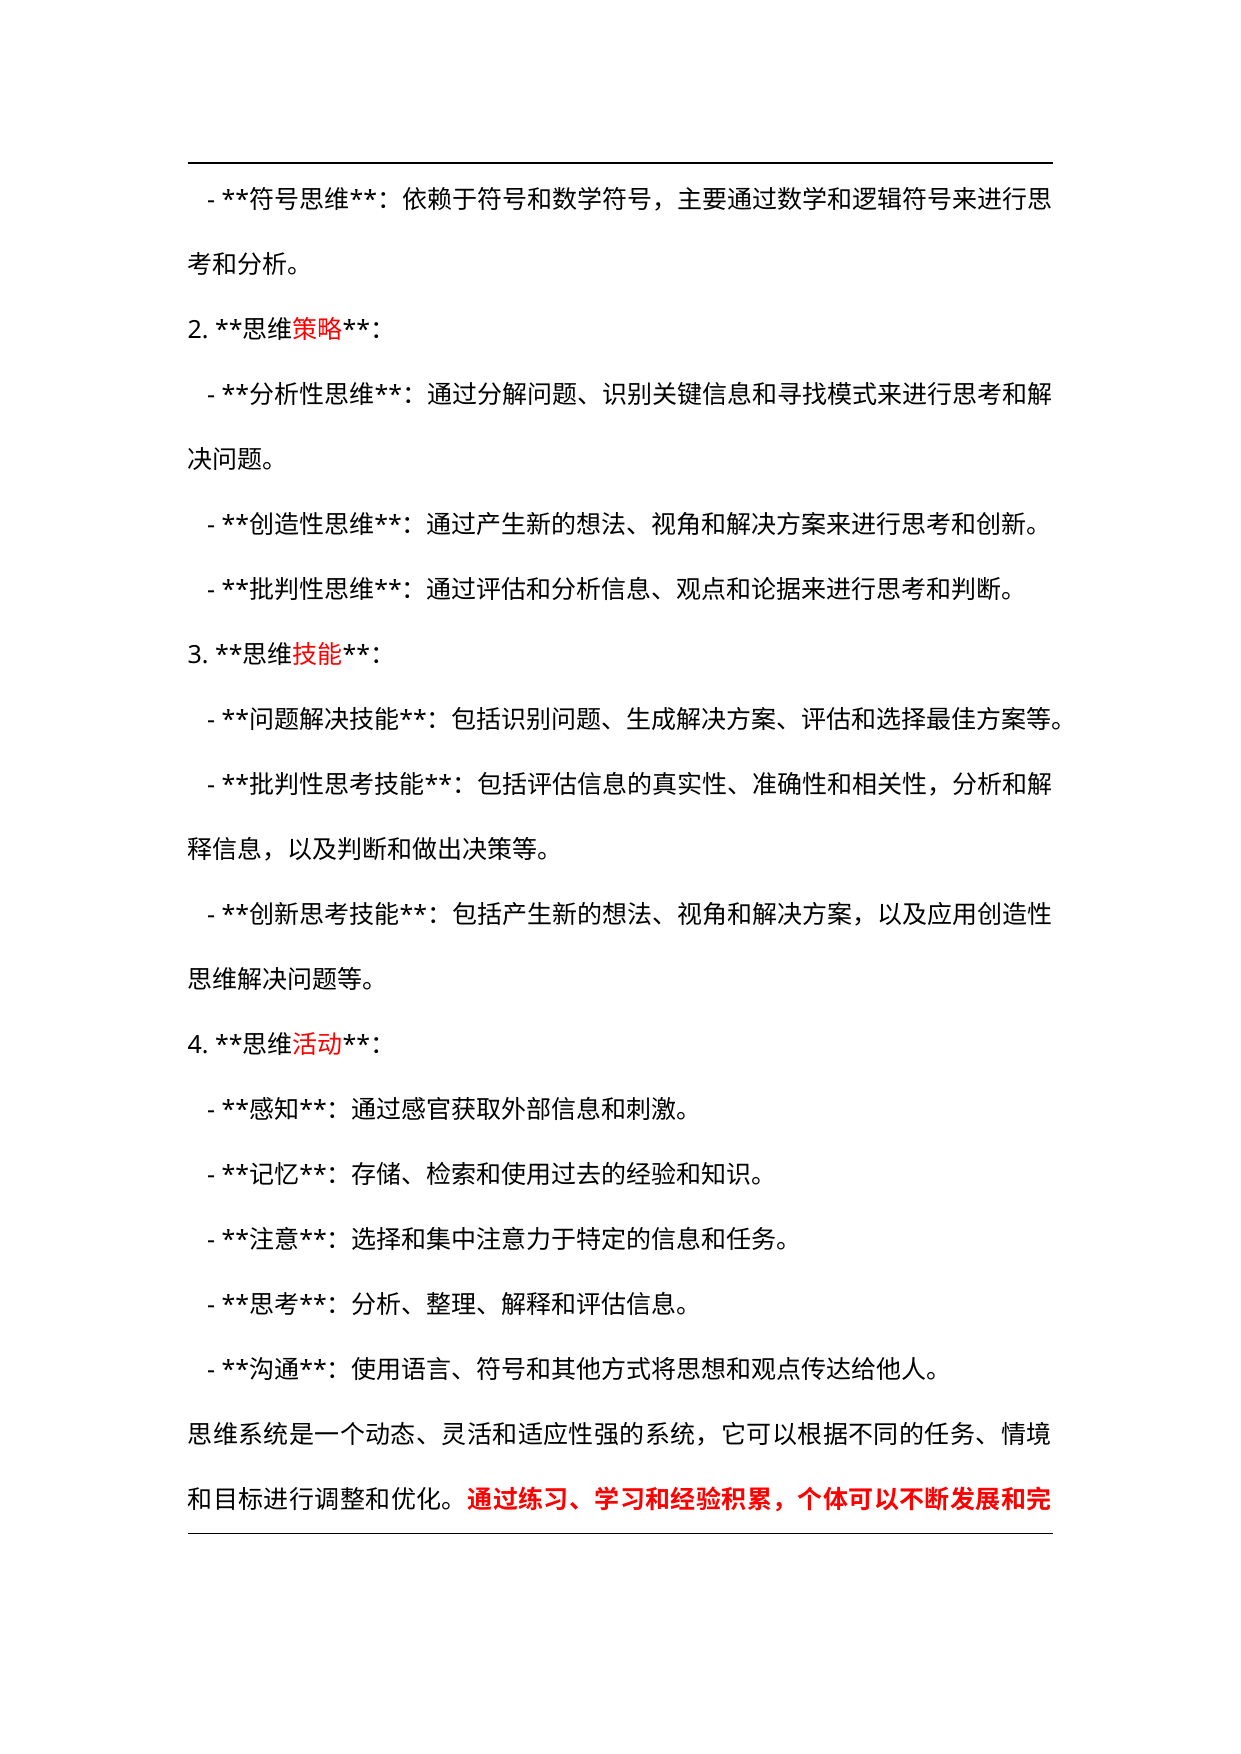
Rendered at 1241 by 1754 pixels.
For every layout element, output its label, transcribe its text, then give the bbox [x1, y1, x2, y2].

text 2. **思维策略**： [187, 296, 1053, 361]
text - **批判性思考技能**：包括评估信息的真实性、准确性和相关性，分析和解释信息，以及判断和做出决策等。 [187, 751, 1053, 881]
text - **创造性思维**：通过产生新的想法、视角和解决方案来进行思考和创新。 [187, 491, 1053, 556]
text - **符号思维**：依赖于符号和数学符号，主要通过数学和逻辑符号来进行思考和分析。 [187, 163, 1053, 296]
text - **分析性思维**：通过分解问题、识别关键信息和寻找模式来进行思考和解决问题。 [187, 361, 1053, 491]
text - **沟通**：使用语言、符号和其他方式将思想和观点传达给他人。 [187, 1336, 1053, 1397]
text - **创新思考技能**：包括产生新的想法、视角和解决方案，以及应用创造性思维解决问题等。 [187, 881, 1053, 1011]
text - **问题解决技能**：包括识别问题、生成解决方案、评估和选择最佳方案等。 [187, 686, 1053, 751]
text - **记忆**：存储、检索和使用过去的经验和知识。 [187, 1141, 1053, 1206]
text 4. **思维活动**： [187, 1011, 1053, 1076]
text - **批判性思维**：通过评估和分析信息、观点和论据来进行思考和判断。 [187, 556, 1053, 621]
text 3. **思维技能**： [187, 621, 1053, 686]
text - **注意**：选择和集中注意力于特定的信息和任务。 [187, 1206, 1053, 1271]
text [187, 1397, 1053, 1534]
text - **感知**：通过感官获取外部信息和刺激。 [187, 1076, 1053, 1141]
text - **思考**：分析、整理、解释和评估信息。 [187, 1271, 1053, 1336]
